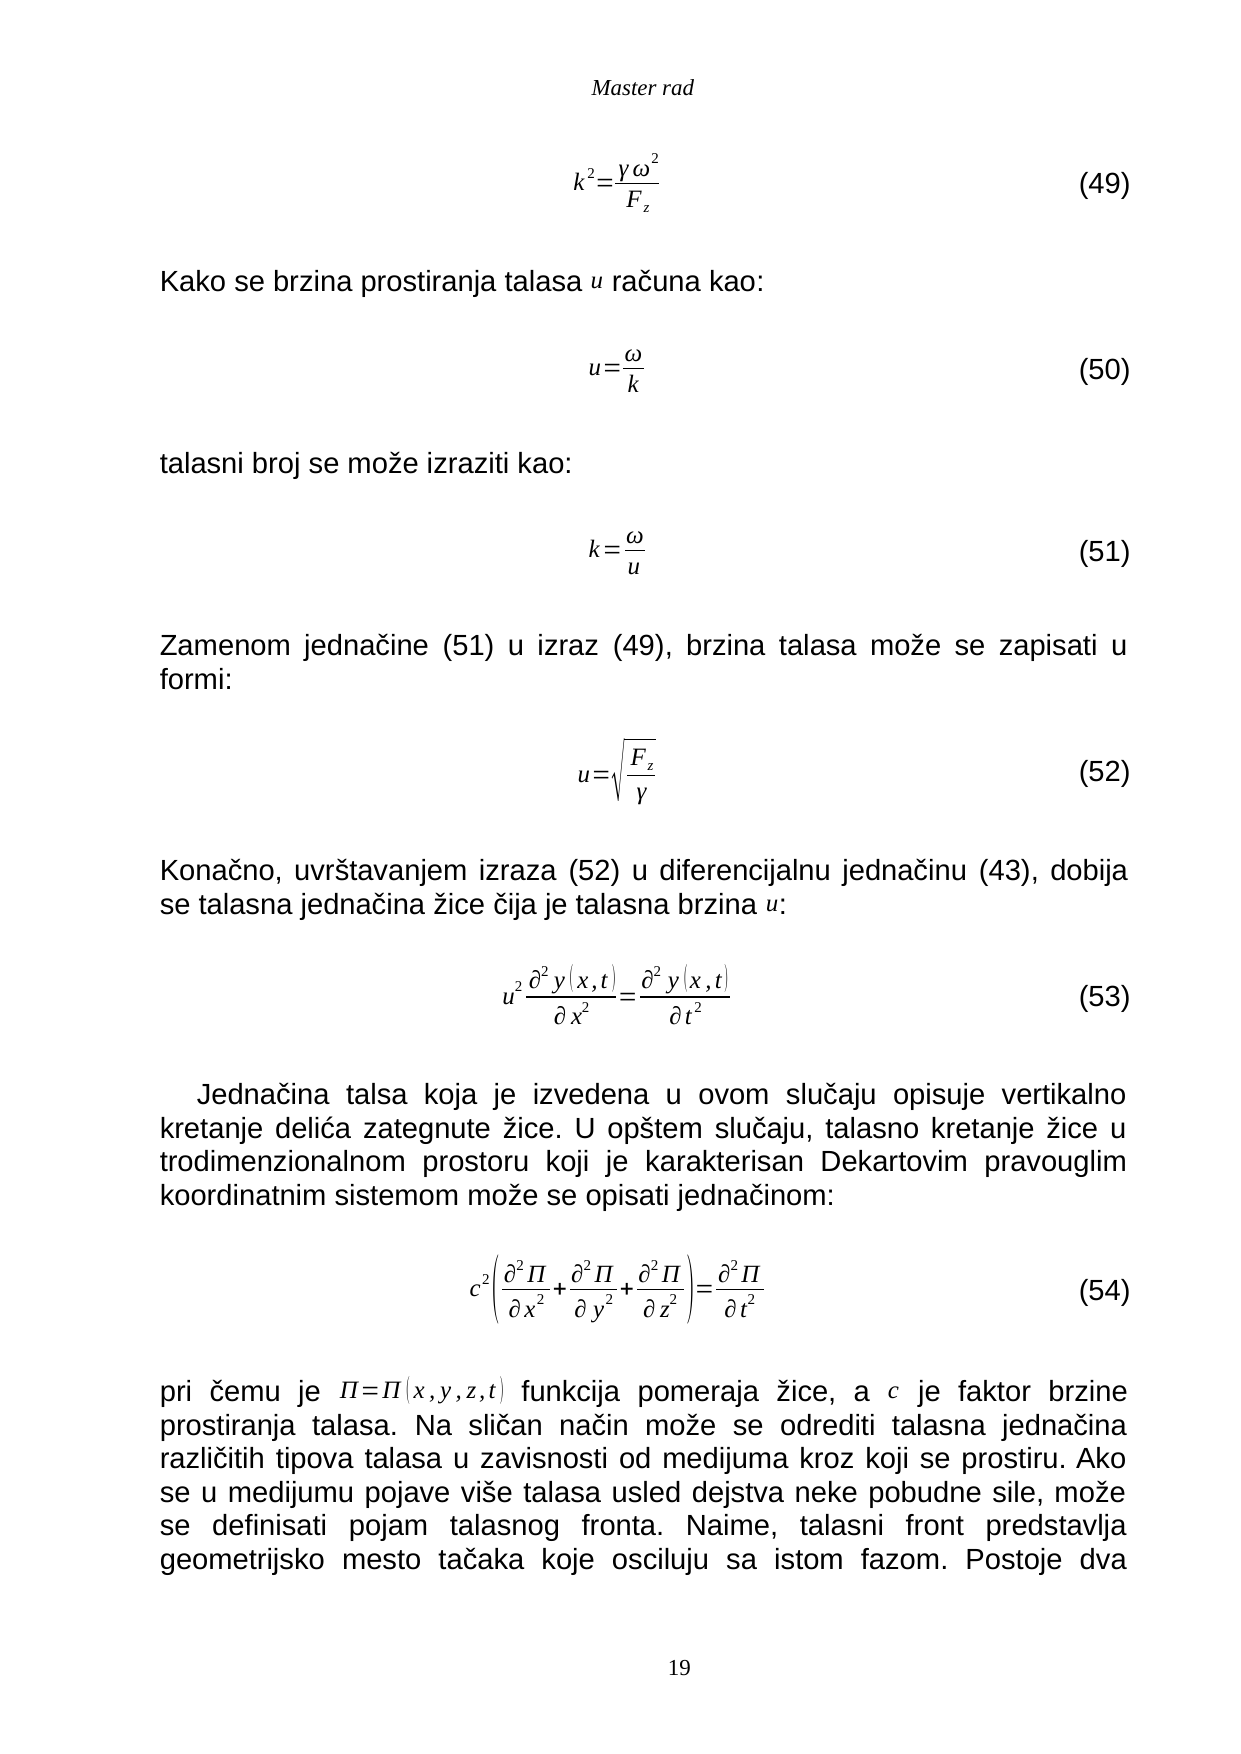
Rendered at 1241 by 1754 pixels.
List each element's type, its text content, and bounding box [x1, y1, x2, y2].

text Kako se brzina prostiranja talasa računa kao: [159, 264, 1128, 298]
text Zamenom jednačine (51) u izraz (49), brzina talasa može se zapisati u formi: [159, 628, 1128, 695]
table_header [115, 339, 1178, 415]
text Jednačina talsa koja je izvedena u ovom slučaju opisuje vertikalno kretanje delića zategnute žice. U opštem slučaju, talasno kretanje žice u trodimenzionalnom prostoru koji je karakterisan Dekartovim pravouglim koordinatnim sistemom može se opisati jednačinom: [159, 1077, 1128, 1212]
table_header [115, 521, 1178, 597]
text talasni broj se može izraziti kao: [159, 446, 1128, 480]
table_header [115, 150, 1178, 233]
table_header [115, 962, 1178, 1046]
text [159, 1374, 1128, 1575]
text Konačno, uvrštavanjem izraza (52) u diferencijalnu jednačinu (43), dobija se talasna jednačina žice čija je talasna brzina : [159, 853, 1128, 920]
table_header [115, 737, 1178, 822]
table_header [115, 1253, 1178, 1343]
